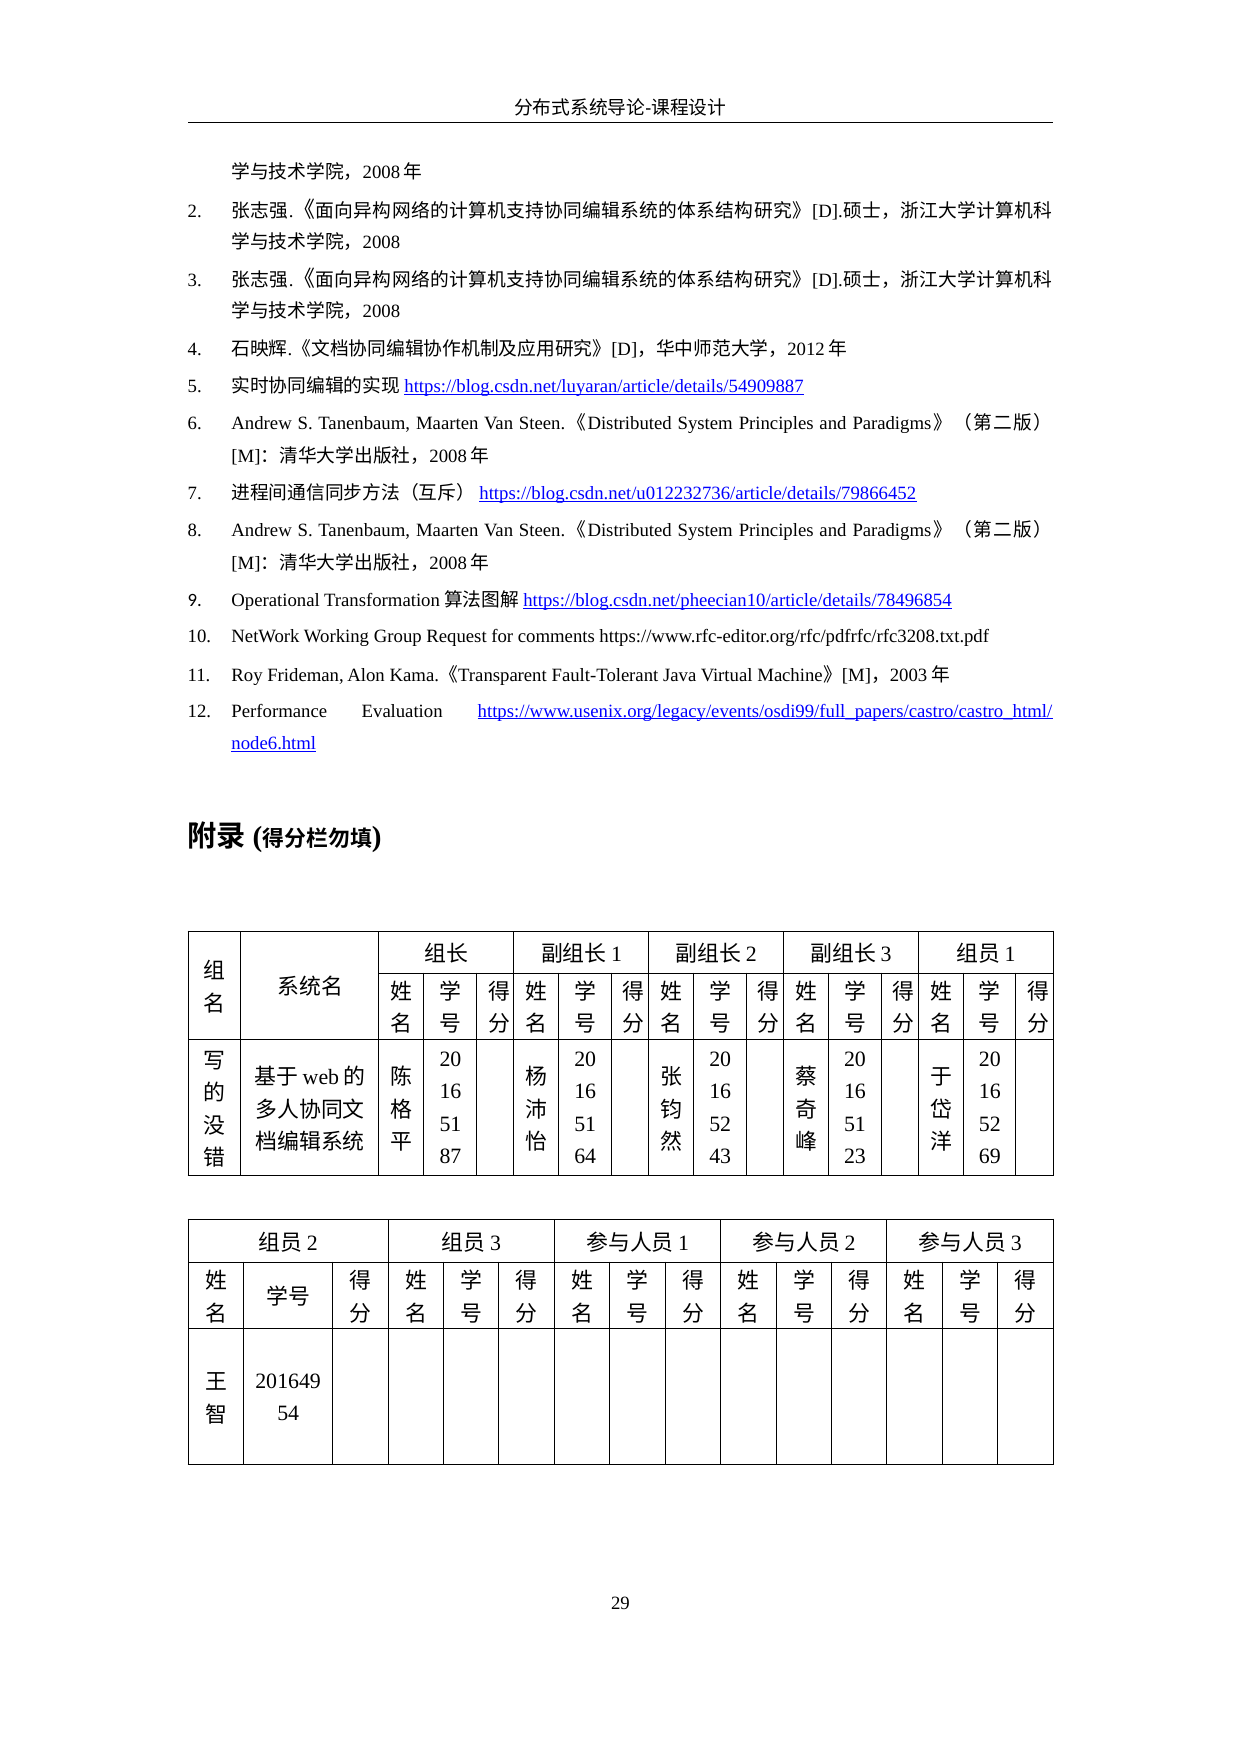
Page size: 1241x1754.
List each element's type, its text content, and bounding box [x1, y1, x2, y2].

list 进程间通信同步方法（互斥） https://blog.csdn.net/u012232736/article/details/79866452 [187, 475, 1053, 508]
table_header 副组长2 [649, 932, 783, 972]
table_cell 王智 [189, 1329, 243, 1464]
table_cell 姓名 [389, 1263, 443, 1328]
list 张志强.《面向异构网络的计算机支持协同编辑系统的体系结构研究》[D].硕士，浙江大学计算机科学与技术学院，2008 [187, 261, 1053, 326]
table_cell [832, 1329, 886, 1464]
table_header 组长 [379, 932, 513, 972]
list NetWork Working Group Request for comments https://www.rfc-editor.org/rfc/pdfrfc/rfc3208.txt.pdf [187, 619, 1053, 652]
table_cell 学号 [244, 1263, 332, 1328]
table_cell 姓名 [721, 1263, 776, 1328]
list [187, 154, 1053, 186]
table_cell [555, 1329, 609, 1464]
table_cell [389, 1329, 443, 1464]
table_header 组员1 [919, 932, 1053, 972]
table_cell [499, 1329, 554, 1464]
table_cell 姓名 [514, 974, 558, 1038]
table_cell 学号 [610, 1263, 665, 1328]
table_cell 写的没错 [189, 1040, 240, 1175]
list Operational Transformation算法图解 https://blog.csdn.net/pheecian10/article/details/78496854 [187, 582, 1053, 615]
table_cell 20165123 [829, 1040, 881, 1175]
table_cell [882, 1040, 918, 1175]
table_cell 陈格平 [379, 1040, 423, 1175]
table_cell 张钧然 [649, 1040, 693, 1175]
table_cell [444, 1329, 498, 1464]
table_cell 姓名 [919, 974, 963, 1038]
list 石映辉.《文档协同编辑协作机制及应用研究》[D]，华中师范大学，2012年 [187, 331, 1053, 363]
table_header 参与人员2 [721, 1220, 886, 1262]
table_cell 学号 [424, 974, 476, 1038]
table_cell 20165269 [964, 1040, 1015, 1175]
table_cell 学号 [559, 974, 611, 1038]
table_cell 得分 [499, 1263, 554, 1328]
table_header 参与人员3 [887, 1220, 1053, 1262]
table_header 参与人员1 [555, 1220, 720, 1262]
table_cell 学号 [694, 974, 746, 1038]
table_cell 20165187 [424, 1040, 476, 1175]
table_cell [721, 1329, 776, 1464]
table_cell 学号 [943, 1263, 997, 1328]
table_cell 姓名 [189, 1263, 243, 1328]
table_cell 20165243 [694, 1040, 746, 1175]
table_cell 蔡奇峰 [784, 1040, 828, 1175]
table_cell [998, 1329, 1053, 1464]
table_cell 得分 [998, 1263, 1053, 1328]
table_header 副组长3 [784, 932, 918, 972]
table_cell [477, 1040, 513, 1175]
table_cell 得分 [882, 974, 918, 1038]
table_cell [333, 1329, 388, 1464]
table_cell 得分 [747, 974, 783, 1038]
table_cell 得分 [612, 974, 648, 1038]
table_cell 学号 [829, 974, 881, 1038]
table_header 组员2 [189, 1220, 388, 1262]
table_header 组名 [189, 932, 240, 1038]
table_cell 得分 [666, 1263, 720, 1328]
table_cell [666, 1329, 720, 1464]
table_cell [887, 1329, 942, 1464]
table_cell [1016, 1040, 1053, 1175]
list Performance Evaluation https://www.usenix.org/legacy/events/osdi99/full_papers/castro/castro_html/node6.html [187, 694, 1053, 759]
table_header 组员3 [389, 1220, 554, 1262]
table_cell 学号 [964, 974, 1015, 1038]
list Andrew S. Tanenbaum, Maarten Van Steen.《Distributed System Principles and Paradigms》（第二版）[M]：清华大学出版社，2008年 [187, 512, 1053, 577]
list Roy Frideman, Alon Kama.《Transparent Fault-Tolerant Java Virtual Machine》[M]，2003年 [187, 657, 1053, 689]
table_cell [943, 1329, 997, 1464]
table_cell 学号 [444, 1263, 498, 1328]
list Andrew S. Tanenbaum, Maarten Van Steen.《Distributed System Principles and Paradigms》（第二版）[M]：清华大学出版社，2008年 [187, 405, 1053, 470]
table_cell 得分 [477, 974, 513, 1038]
subtitle 附录 (得分栏勿填) [187, 801, 1053, 866]
table_cell 基于web的多人协同文档编辑系统 [241, 1040, 378, 1175]
table_cell 姓名 [555, 1263, 609, 1328]
table_header 副组长1 [514, 932, 648, 972]
table_cell 姓名 [887, 1263, 942, 1328]
table_cell 得分 [333, 1263, 388, 1328]
table_cell [612, 1040, 648, 1175]
table_cell 得分 [832, 1263, 886, 1328]
table_cell [777, 1329, 831, 1464]
table_cell 于岱洋 [919, 1040, 963, 1175]
table_cell 姓名 [379, 974, 423, 1038]
table_header 系统名 [241, 932, 378, 1038]
table_cell 20164954 [244, 1329, 332, 1464]
table_cell 得分 [1016, 974, 1053, 1038]
table_cell [747, 1040, 783, 1175]
table_cell 学号 [777, 1263, 831, 1328]
table_cell 20165164 [559, 1040, 611, 1175]
table_cell 姓名 [784, 974, 828, 1038]
list 张志强.《面向异构网络的计算机支持协同编辑系统的体系结构研究》[D].硕士，浙江大学计算机科学与技术学院，2008 [187, 191, 1053, 256]
table_cell 杨沛怡 [514, 1040, 558, 1175]
table_cell [610, 1329, 665, 1464]
list 实时协同编辑的实现 https://blog.csdn.net/luyaran/article/details/54909887 [187, 368, 1053, 401]
table_cell 姓名 [649, 974, 693, 1038]
